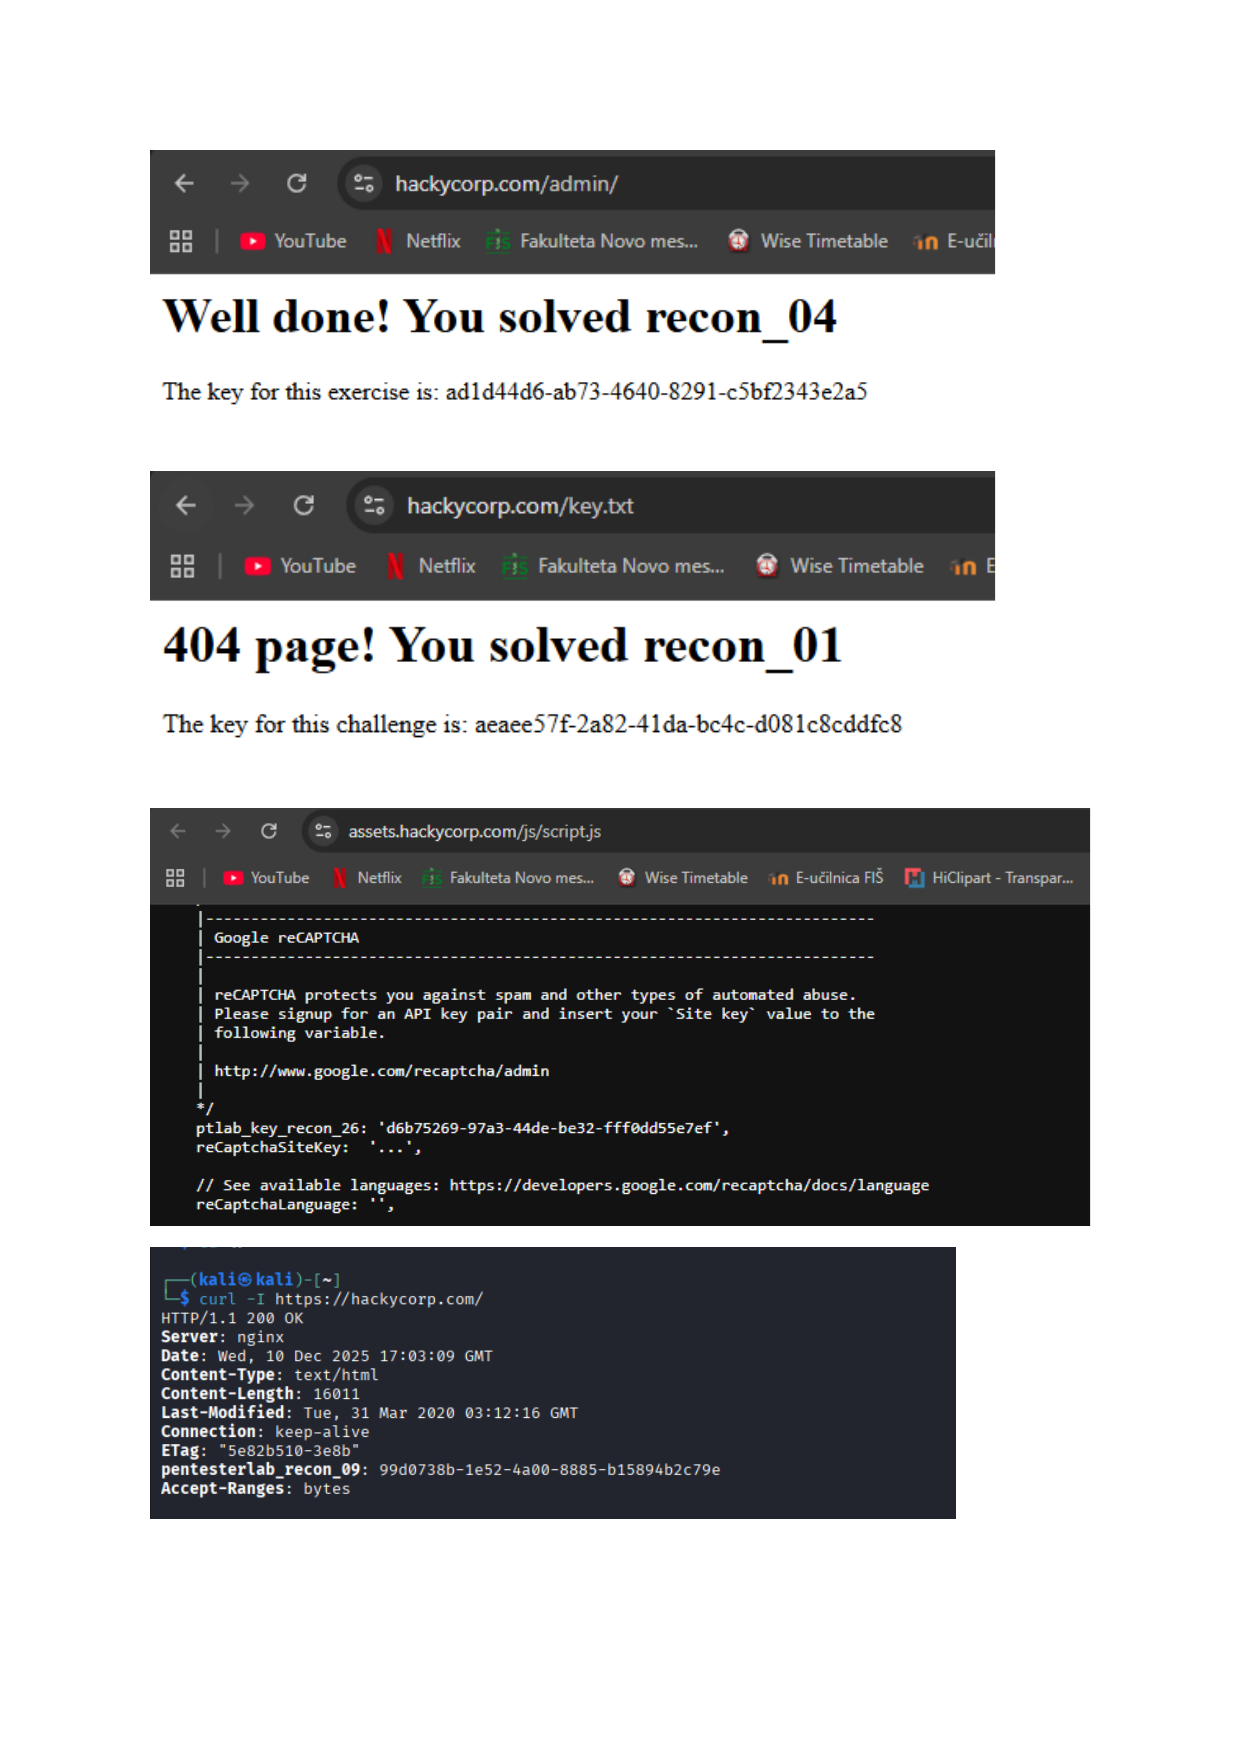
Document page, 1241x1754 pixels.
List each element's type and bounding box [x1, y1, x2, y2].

picture [150, 1247, 956, 1519]
picture [150, 150, 996, 450]
picture [150, 471, 996, 787]
picture [150, 808, 1091, 1226]
